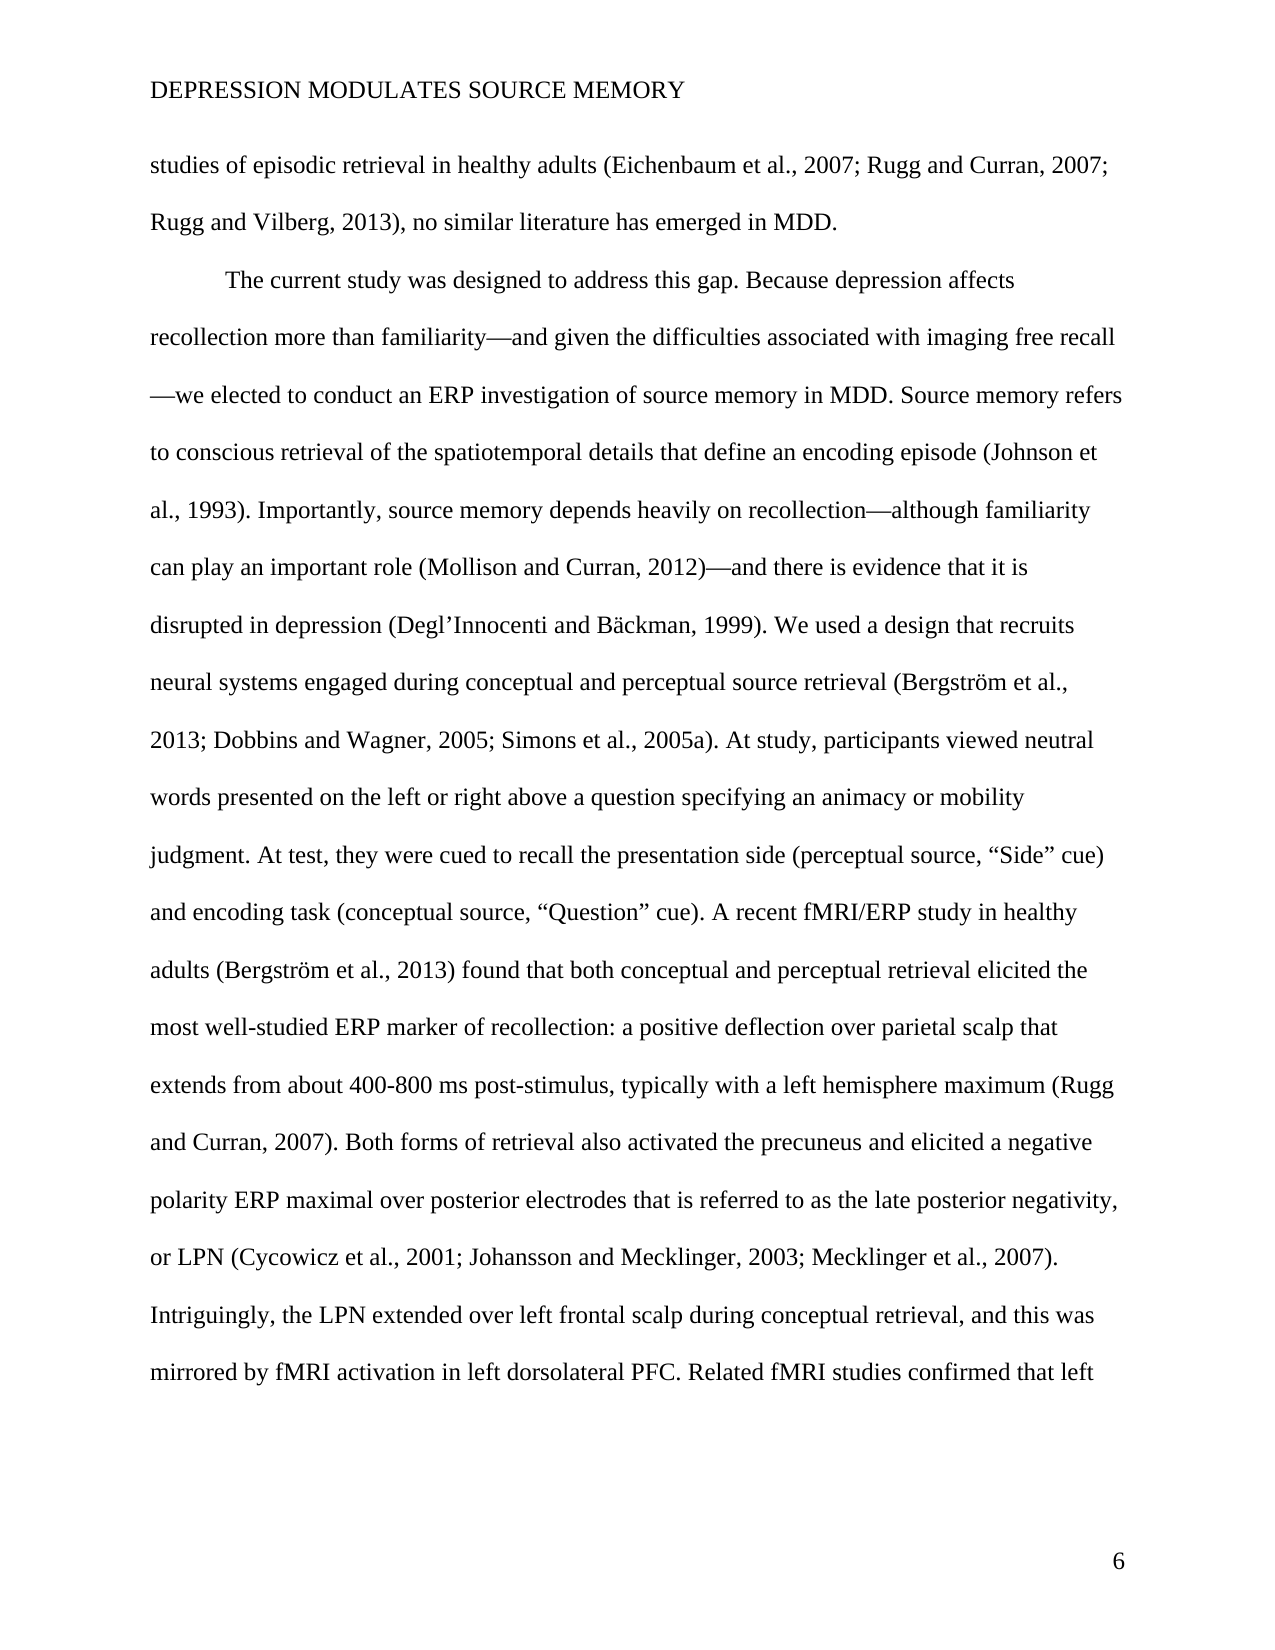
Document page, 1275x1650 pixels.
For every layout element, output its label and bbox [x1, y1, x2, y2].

text [150, 265, 1125, 1386]
text [150, 150, 1125, 236]
